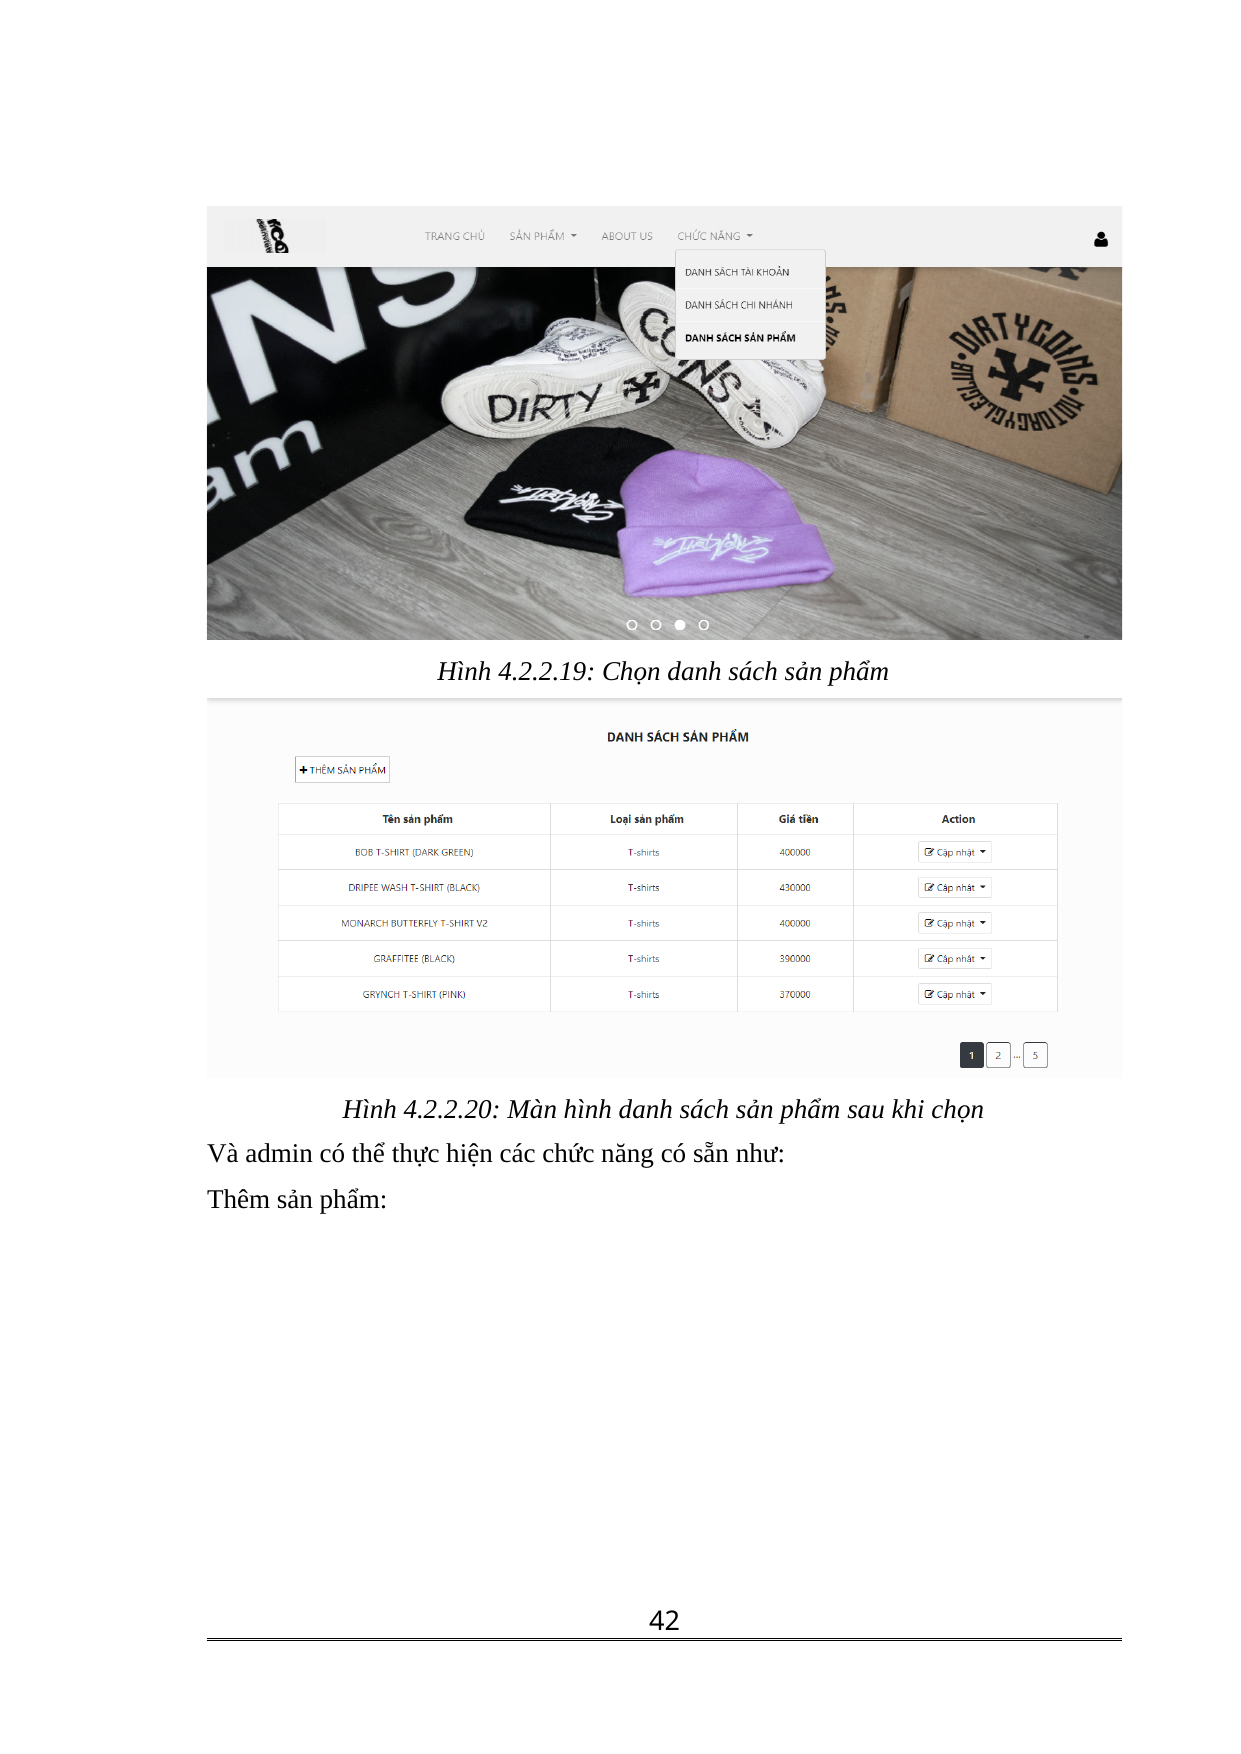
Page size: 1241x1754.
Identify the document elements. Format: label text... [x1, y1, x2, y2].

picture [206, 206, 1123, 640]
text Thêm sản phẩm: [207, 1184, 1122, 1215]
text Và admin có thể thực hiện các chức năng có sẵn như: [207, 1137, 1122, 1168]
